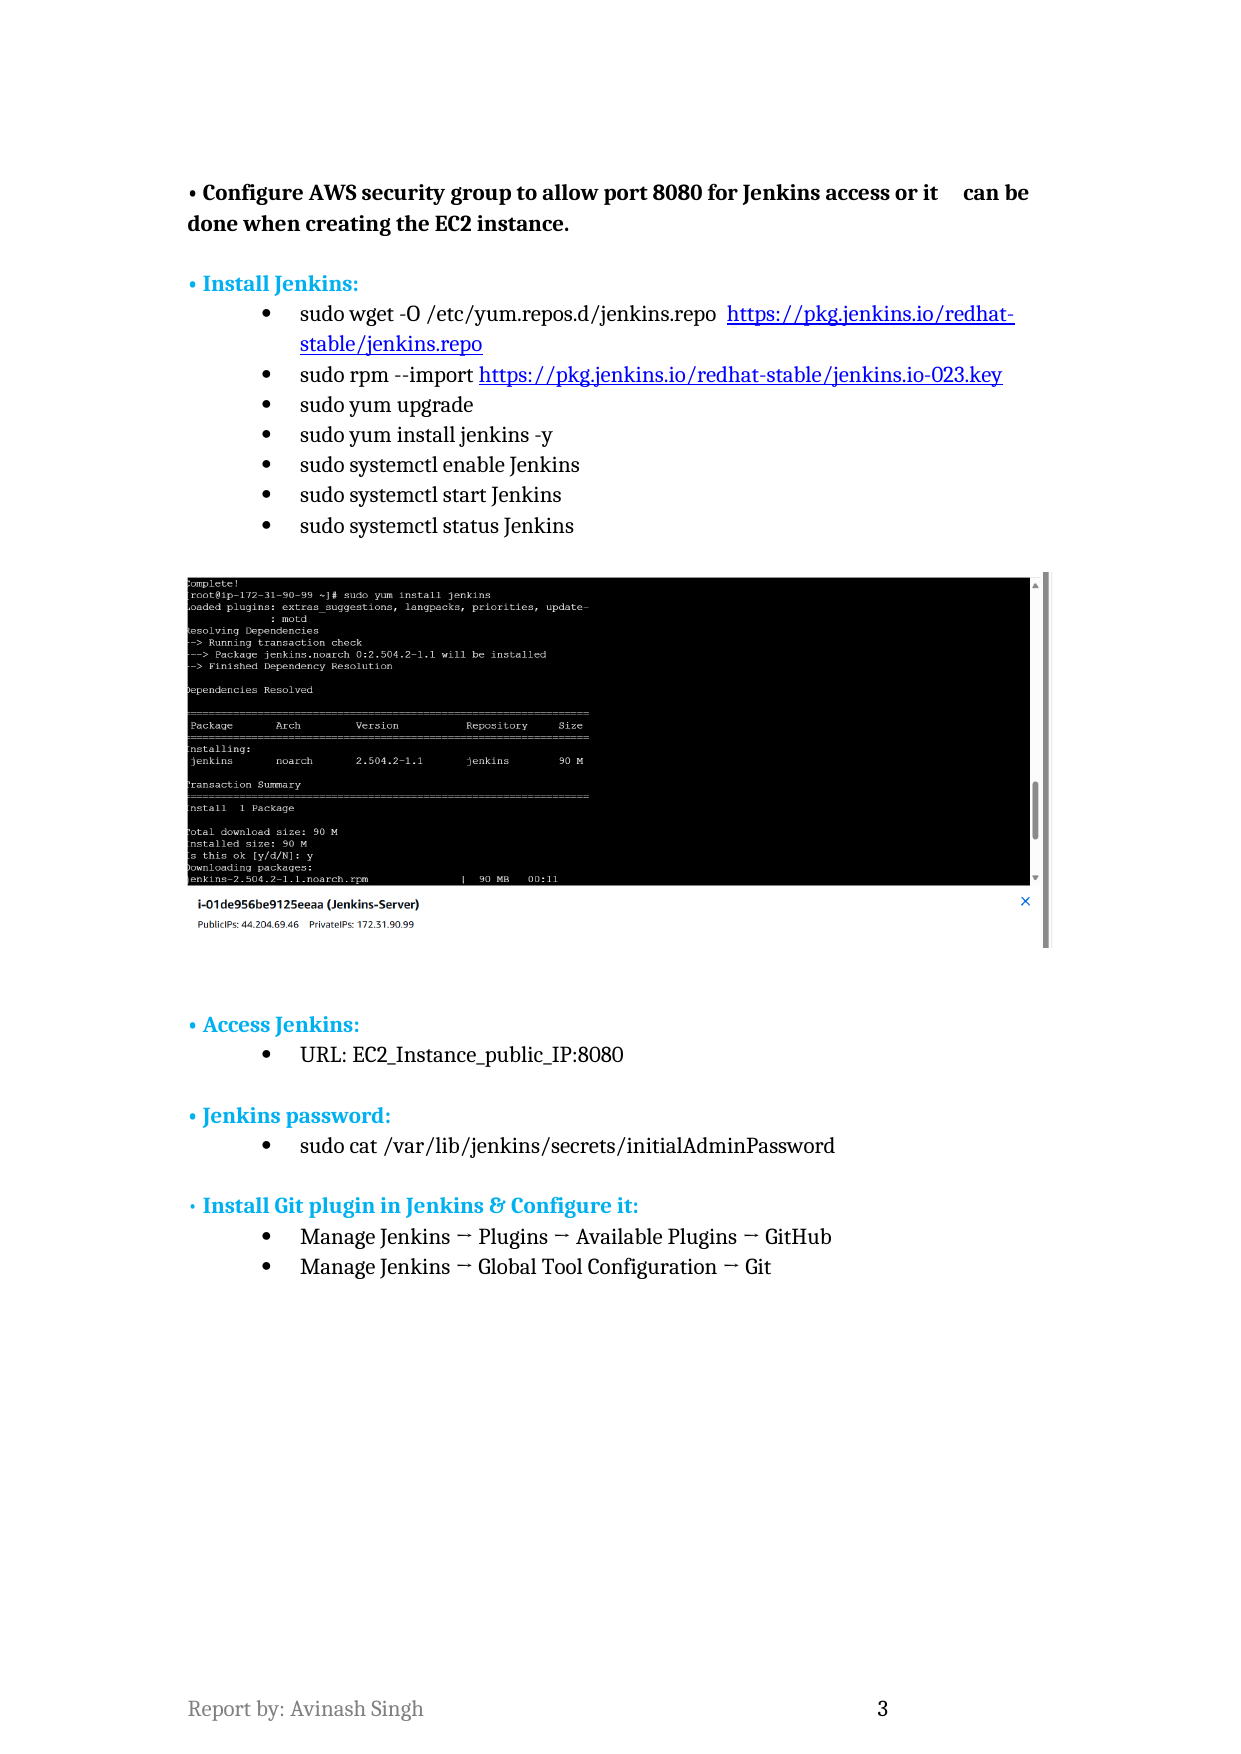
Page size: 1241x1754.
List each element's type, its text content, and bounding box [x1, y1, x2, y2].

text • Install Git plugin in Jenkins & Configure it: [187, 1193, 1053, 1220]
list Manage Jenkins → Plugins → Available Plugins → GitHub [262, 1223, 1053, 1250]
list Manage Jenkins → Global Tool Configuration → Git [262, 1254, 1053, 1280]
list sudo cat /var/lib/jenkins/secrets/initialAdminPassword [262, 1133, 1053, 1159]
text • Jenkins password: [187, 1103, 1053, 1129]
list sudo yum install jenkins -y [262, 422, 1053, 448]
list URL: EC2_Instance_public_IP:8080 [262, 1042, 1053, 1069]
text • Access Jenkins: [187, 1012, 1053, 1038]
list sudo systemctl status Jenkins [262, 512, 1053, 539]
list sudo systemctl enable Jenkins [262, 452, 1053, 478]
list sudo rpm --import https://pkg.jenkins.io/redhat-stable/jenkins.io-023.key [262, 361, 1053, 388]
list sudo systemctl start Jenkins [262, 482, 1053, 509]
list sudo wget -O /etc/yum.repos.d/jenkins.repo https://pkg.jenkins.io/redhat-stable/jenkins.repo [262, 301, 1053, 358]
list sudo yum upgrade [262, 392, 1053, 418]
text • Install Jenkins: [187, 271, 1053, 297]
list • Configure AWS security group to allow port 8080 for Jenkins access or it can be done when creating the EC2 instance. [187, 180, 1053, 237]
picture [187, 572, 1053, 948]
